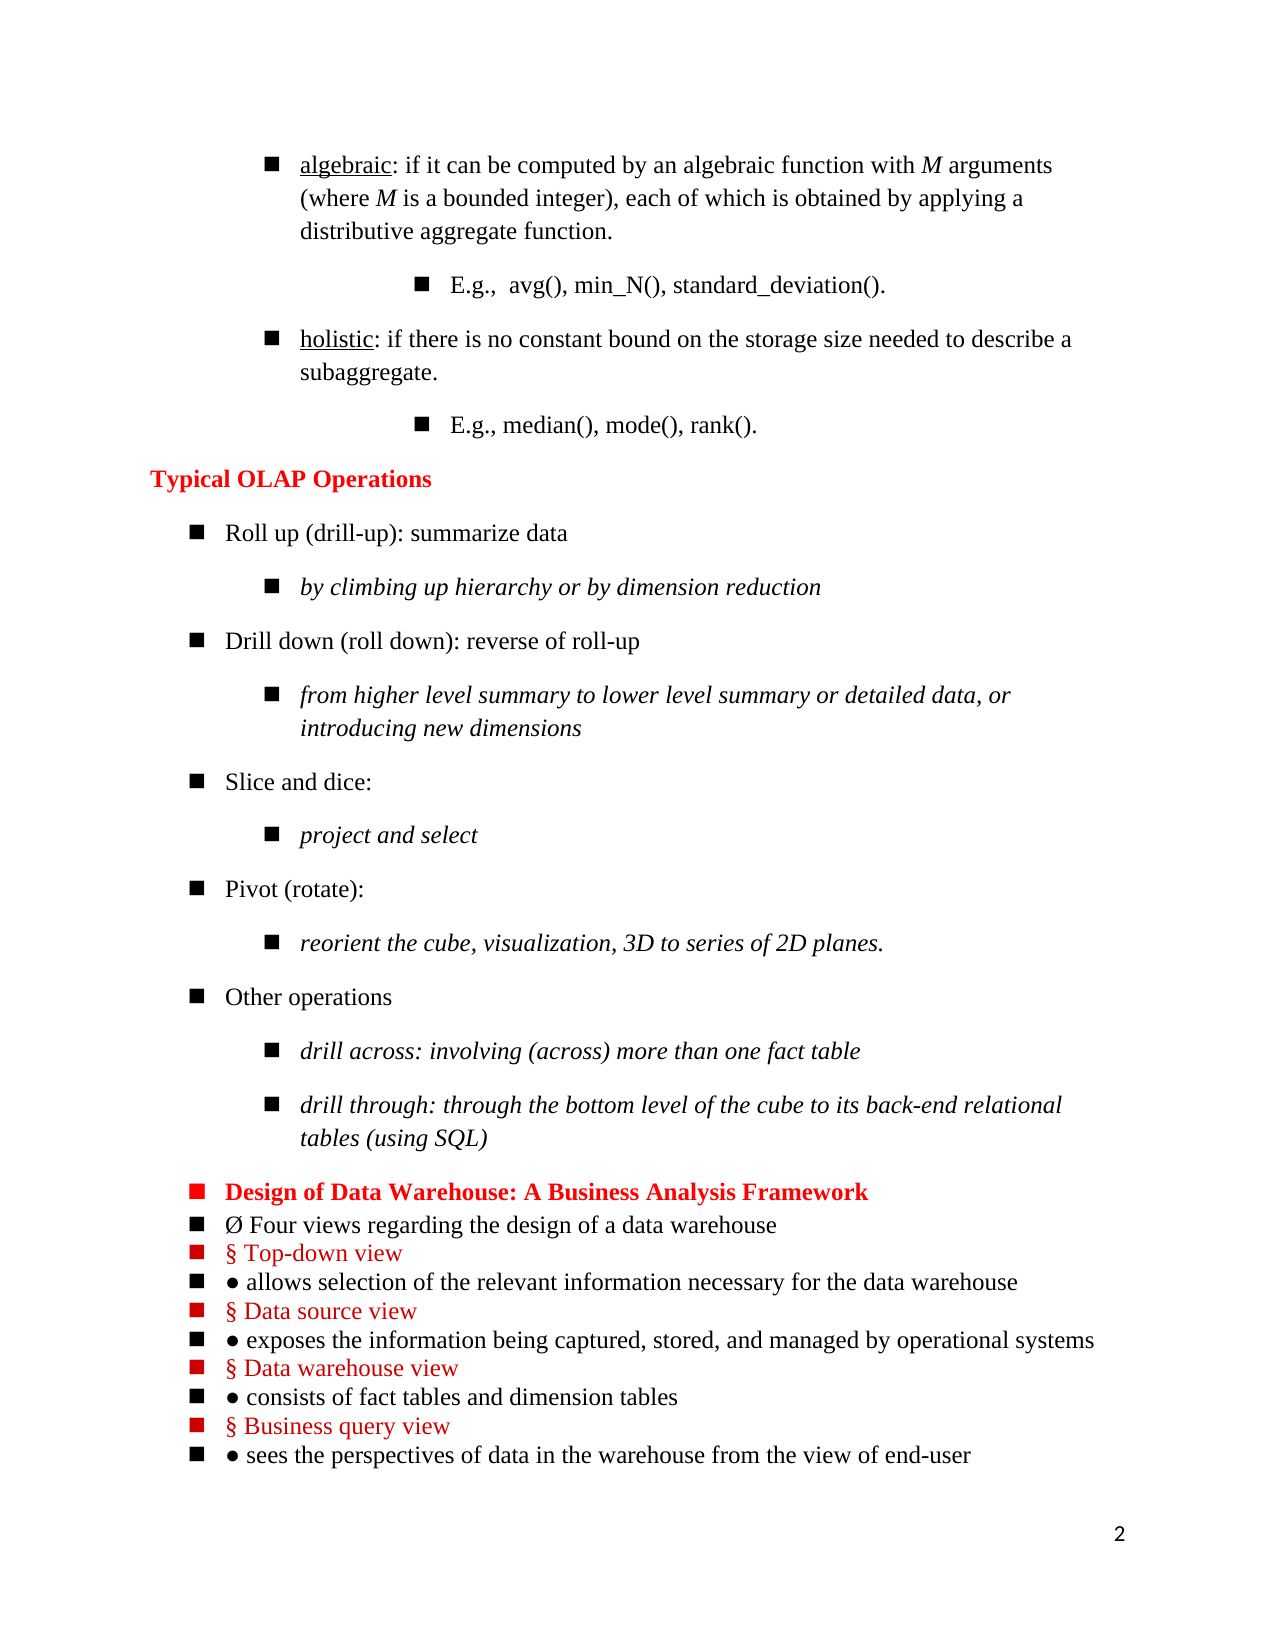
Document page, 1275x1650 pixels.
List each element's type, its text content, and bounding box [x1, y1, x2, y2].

list drill through: through the bottom level of the cube to its back-end relational tables (using SQL) [262, 1090, 1125, 1152]
list from higher level summary to lower level summary or detailed data, or introducing new dimensions [262, 680, 1125, 742]
list E.g., avg(), min_N(), standard_deviation(). [412, 270, 1125, 299]
list ● allows selection of the relevant information necessary for the data warehouse [187, 1267, 1125, 1296]
list holistic: if there is no constant bound on the storage size needed to describe a subaggregate. [262, 324, 1125, 386]
list ● consists of fact tables and dimension tables [187, 1382, 1125, 1411]
list Drill down (roll down): reverse of roll-up [187, 626, 1125, 655]
list drill across: involving (across) more than one fact table [262, 1036, 1125, 1065]
list Ø Four views regarding the design of a data warehouse [187, 1210, 1125, 1238]
list Slice and dice: [187, 767, 1125, 796]
list § Data warehouse view [187, 1353, 1125, 1382]
text Typical OLAP Operations [150, 464, 1125, 493]
list algebraic: if it can be computed by an algebraic function with M arguments (where M is a bounded integer), each of which is obtained by applying a distributive aggregate function. [262, 150, 1125, 245]
list project and select [262, 821, 1125, 849]
list § Business query view [187, 1411, 1125, 1440]
list reorient the cube, visualization, 3D to series of 2D planes. [262, 928, 1125, 957]
list ● exposes the information being captured, stored, and managed by operational systems [187, 1325, 1125, 1353]
list by climbing up hierarchy or by dimension reduction [262, 572, 1125, 601]
list Pivot (rotate): [187, 874, 1125, 903]
list § Data source view [187, 1296, 1125, 1325]
list Roll up (drill-up): summarize data [187, 518, 1125, 547]
list E.g., median(), mode(), rank(). [412, 411, 1125, 439]
list § Top-down view [187, 1238, 1125, 1267]
list ● sees the perspectives of data in the warehouse from the view of end-user [187, 1440, 1125, 1468]
list Design of Data Warehouse: A Business Analysis Framework [187, 1177, 1125, 1206]
list Other operations [187, 982, 1125, 1011]
